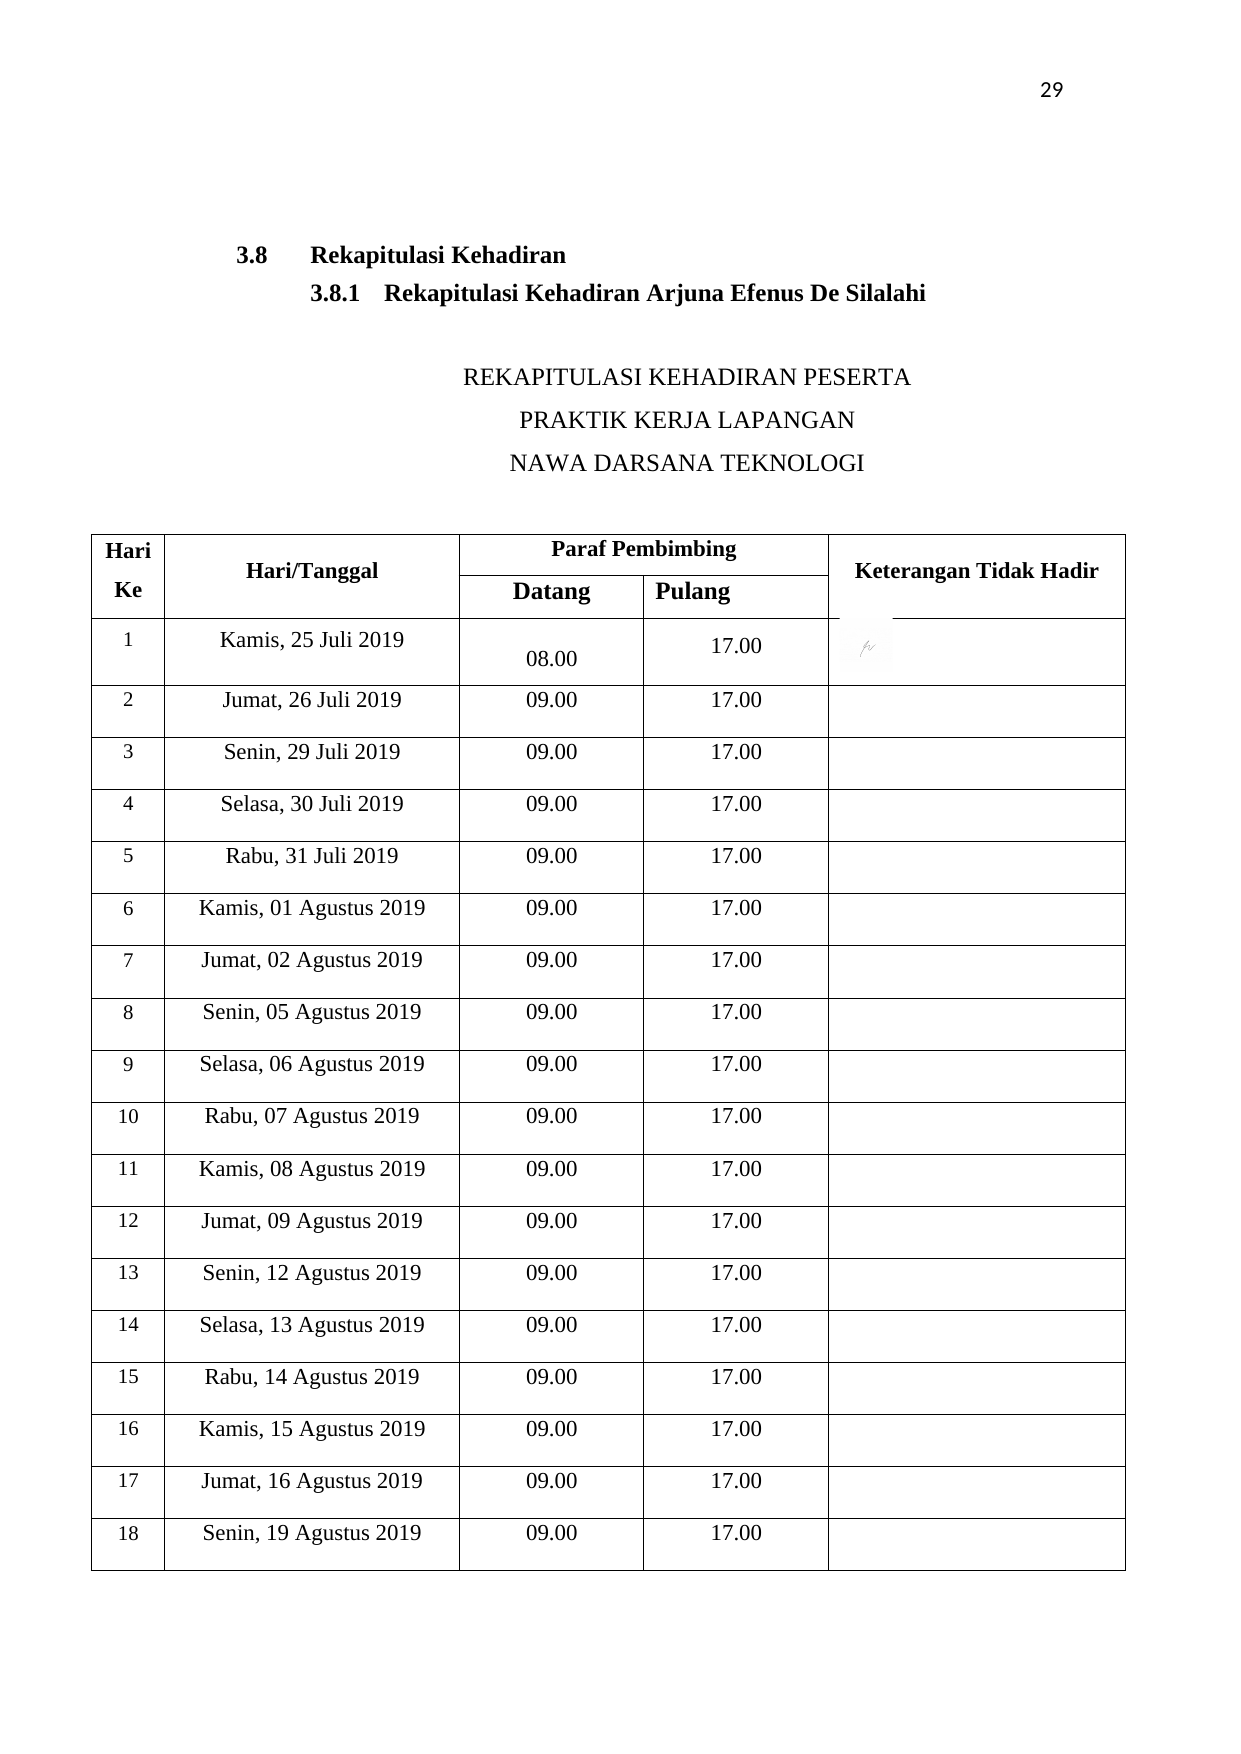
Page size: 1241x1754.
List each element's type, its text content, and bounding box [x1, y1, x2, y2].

table_cell 17.00 [644, 619, 828, 685]
table_cell 17 [92, 1467, 164, 1518]
table_cell Kamis, 08 Agustus 2019 [165, 1155, 459, 1206]
table_cell 09.00 [460, 790, 643, 841]
table_cell Selasa, 13 Agustus 2019 [165, 1311, 459, 1362]
table_cell 09.00 [460, 894, 643, 945]
table_cell 14 [92, 1311, 164, 1362]
table_cell 17.00 [644, 894, 828, 945]
table_cell Pulang [644, 576, 828, 618]
table_cell [829, 1311, 1125, 1362]
table_cell 17.00 [644, 686, 828, 737]
table_cell [829, 1207, 1125, 1258]
table_header Hari/Tanggal [165, 535, 459, 618]
table_cell Senin, 29 Juli 2019 [165, 738, 459, 789]
table_cell 17.00 [644, 946, 828, 997]
table_cell 09.00 [460, 1155, 643, 1206]
table_cell 16 [92, 1415, 164, 1466]
table_cell 09.00 [460, 1415, 643, 1466]
table_cell Rabu, 14 Agustus 2019 [165, 1363, 459, 1414]
table_cell 09.00 [460, 1519, 643, 1570]
table_cell 09.00 [460, 1259, 643, 1310]
table_cell 17.00 [644, 1207, 828, 1258]
table_cell Jumat, 16 Agustus 2019 [165, 1467, 459, 1518]
table_cell 17.00 [644, 1519, 828, 1570]
table_cell Senin, 19 Agustus 2019 [165, 1519, 459, 1570]
table_cell 2 [92, 686, 164, 737]
table_cell Selasa, 06 Agustus 2019 [165, 1051, 459, 1102]
table_cell 17.00 [644, 1415, 828, 1466]
table_cell 09.00 [460, 999, 643, 1049]
table_cell Jumat, 02 Agustus 2019 [165, 946, 459, 997]
table_cell Datang [460, 576, 643, 618]
table_cell [829, 686, 1125, 737]
table_cell Selasa, 30 Juli 2019 [165, 790, 459, 841]
table_cell 17.00 [644, 1259, 828, 1310]
table_cell [829, 1363, 1125, 1414]
table_cell 3 [92, 738, 164, 789]
table_cell 12 [92, 1207, 164, 1258]
table_cell 13 [92, 1259, 164, 1310]
table_cell [829, 1415, 1125, 1466]
table_cell 17.00 [644, 842, 828, 893]
table_cell Kamis, 25 Juli 2019 [165, 619, 459, 685]
table_cell 09.00 [460, 1207, 643, 1258]
table_cell 08.00 [460, 619, 643, 685]
table_cell 9 [92, 1051, 164, 1102]
table_cell [829, 1155, 1125, 1206]
table_header Paraf Pembimbing [460, 535, 828, 575]
table_cell [829, 946, 1125, 997]
table_cell 09.00 [460, 1103, 643, 1154]
table_cell 17.00 [644, 1363, 828, 1414]
table_cell 11 [92, 1155, 164, 1206]
table_cell Jumat, 26 Juli 2019 [165, 686, 459, 737]
table_header Hari Ke [92, 535, 164, 618]
table_cell [829, 1519, 1125, 1570]
table_cell [829, 790, 1125, 841]
table_cell 09.00 [460, 1467, 643, 1518]
table_cell [829, 999, 1125, 1049]
table_cell 5 [92, 842, 164, 893]
table_cell 17.00 [644, 738, 828, 789]
table_cell 1 [92, 619, 164, 685]
table_cell 17.00 [644, 1051, 828, 1102]
table_cell 17.00 [644, 999, 828, 1049]
table_cell [829, 894, 1125, 945]
table_cell 09.00 [460, 1363, 643, 1414]
table_header Keterangan Tidak Hadir [829, 535, 1125, 618]
table_cell [829, 842, 1125, 893]
subtitle Rekapitulasi Kehadiran Arjuna Efenus De Silalahi [310, 278, 1063, 306]
table_cell 17.00 [644, 790, 828, 841]
table_cell [829, 1103, 1125, 1154]
subtitle Rekapitulasi Kehadiran [236, 240, 1063, 269]
table_cell [829, 1051, 1125, 1102]
table_cell Senin, 12 Agustus 2019 [165, 1259, 459, 1310]
table_cell 17.00 [644, 1103, 828, 1154]
table_cell 17.00 [644, 1311, 828, 1362]
table_cell 10 [92, 1103, 164, 1154]
table_cell [829, 619, 1125, 685]
table_cell 15 [92, 1363, 164, 1414]
table_cell 7 [92, 946, 164, 997]
table_cell [829, 1467, 1125, 1518]
table_cell Kamis, 15 Agustus 2019 [165, 1415, 459, 1466]
table_cell 17.00 [644, 1155, 828, 1206]
table_cell [829, 1259, 1125, 1310]
table_cell 8 [92, 999, 164, 1049]
table_cell 17.00 [644, 1467, 828, 1518]
text NAWA DARSANA TEKNOLOGI [311, 448, 1063, 477]
table_cell 09.00 [460, 738, 643, 789]
text REKAPITULASI KEHADIRAN PESERTA [311, 362, 1063, 390]
picture [839, 618, 893, 672]
table_cell 09.00 [460, 842, 643, 893]
table_cell 6 [92, 894, 164, 945]
table_cell 09.00 [460, 686, 643, 737]
table_cell Jumat, 09 Agustus 2019 [165, 1207, 459, 1258]
table_cell Rabu, 07 Agustus 2019 [165, 1103, 459, 1154]
table_cell Rabu, 31 Juli 2019 [165, 842, 459, 893]
table_cell Kamis, 01 Agustus 2019 [165, 894, 459, 945]
table_cell 09.00 [460, 946, 643, 997]
table_cell Senin, 05 Agustus 2019 [165, 999, 459, 1049]
text PRAKTIK KERJA LAPANGAN [311, 405, 1063, 433]
table_cell 09.00 [460, 1311, 643, 1362]
table_cell 09.00 [460, 1051, 643, 1102]
table_cell 4 [92, 790, 164, 841]
table_cell 18 [92, 1519, 164, 1570]
table_cell [829, 738, 1125, 789]
